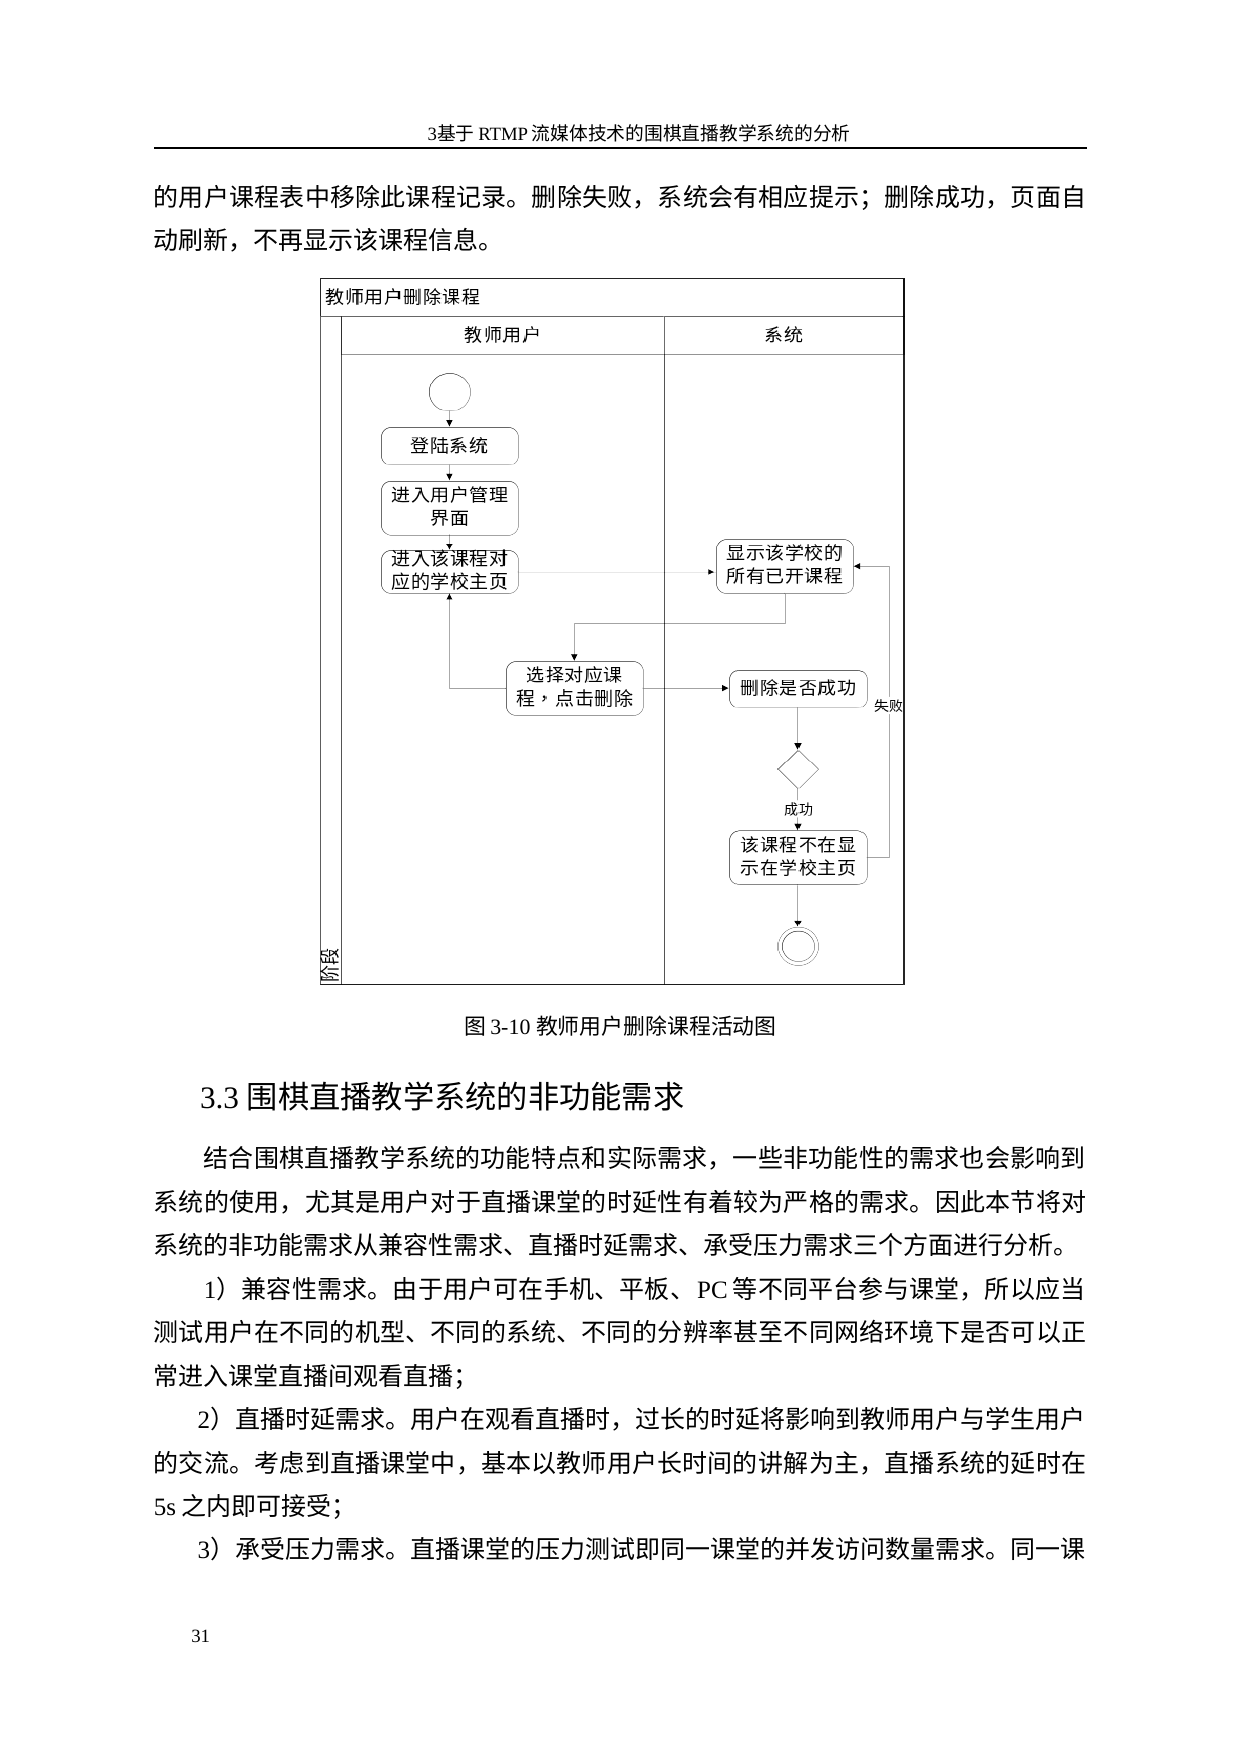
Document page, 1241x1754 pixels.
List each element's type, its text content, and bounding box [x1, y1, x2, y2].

text 2）直播时延需求。用户在观看直播时，过长的时延将影响到教师用户与学生用户的交流。考虑到直播课堂中，基本以教师用户长时间的讲解为主，直播系统的延时在5s之内即可接受； [153, 1399, 1087, 1523]
text 1）兼容性需求。由于用户可在手机、平板、PC等不同平台参与课堂，所以应当测试用户在不同的机型、不同的系统、不同的分辨率甚至不同网络环境下是否可以正常进入课堂直播间观看直播； [153, 1269, 1087, 1392]
text 图3-10 教师用户删除课程活动图 [153, 1009, 1087, 1041]
subtitle 围棋直播教学系统的非功能需求 [200, 1072, 1087, 1117]
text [153, 177, 1087, 257]
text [153, 1530, 1087, 1566]
text 结合围棋直播教学系统的功能特点和实际需求，一些非功能性的需求也会影响到系统的使用，尤其是用户对于直播课堂的时延性有着较为严格的需求。因此本节将对系统的非功能需求从兼容性需求、直播时延需求、承受压力需求三个方面进行分析。 [153, 1139, 1087, 1262]
